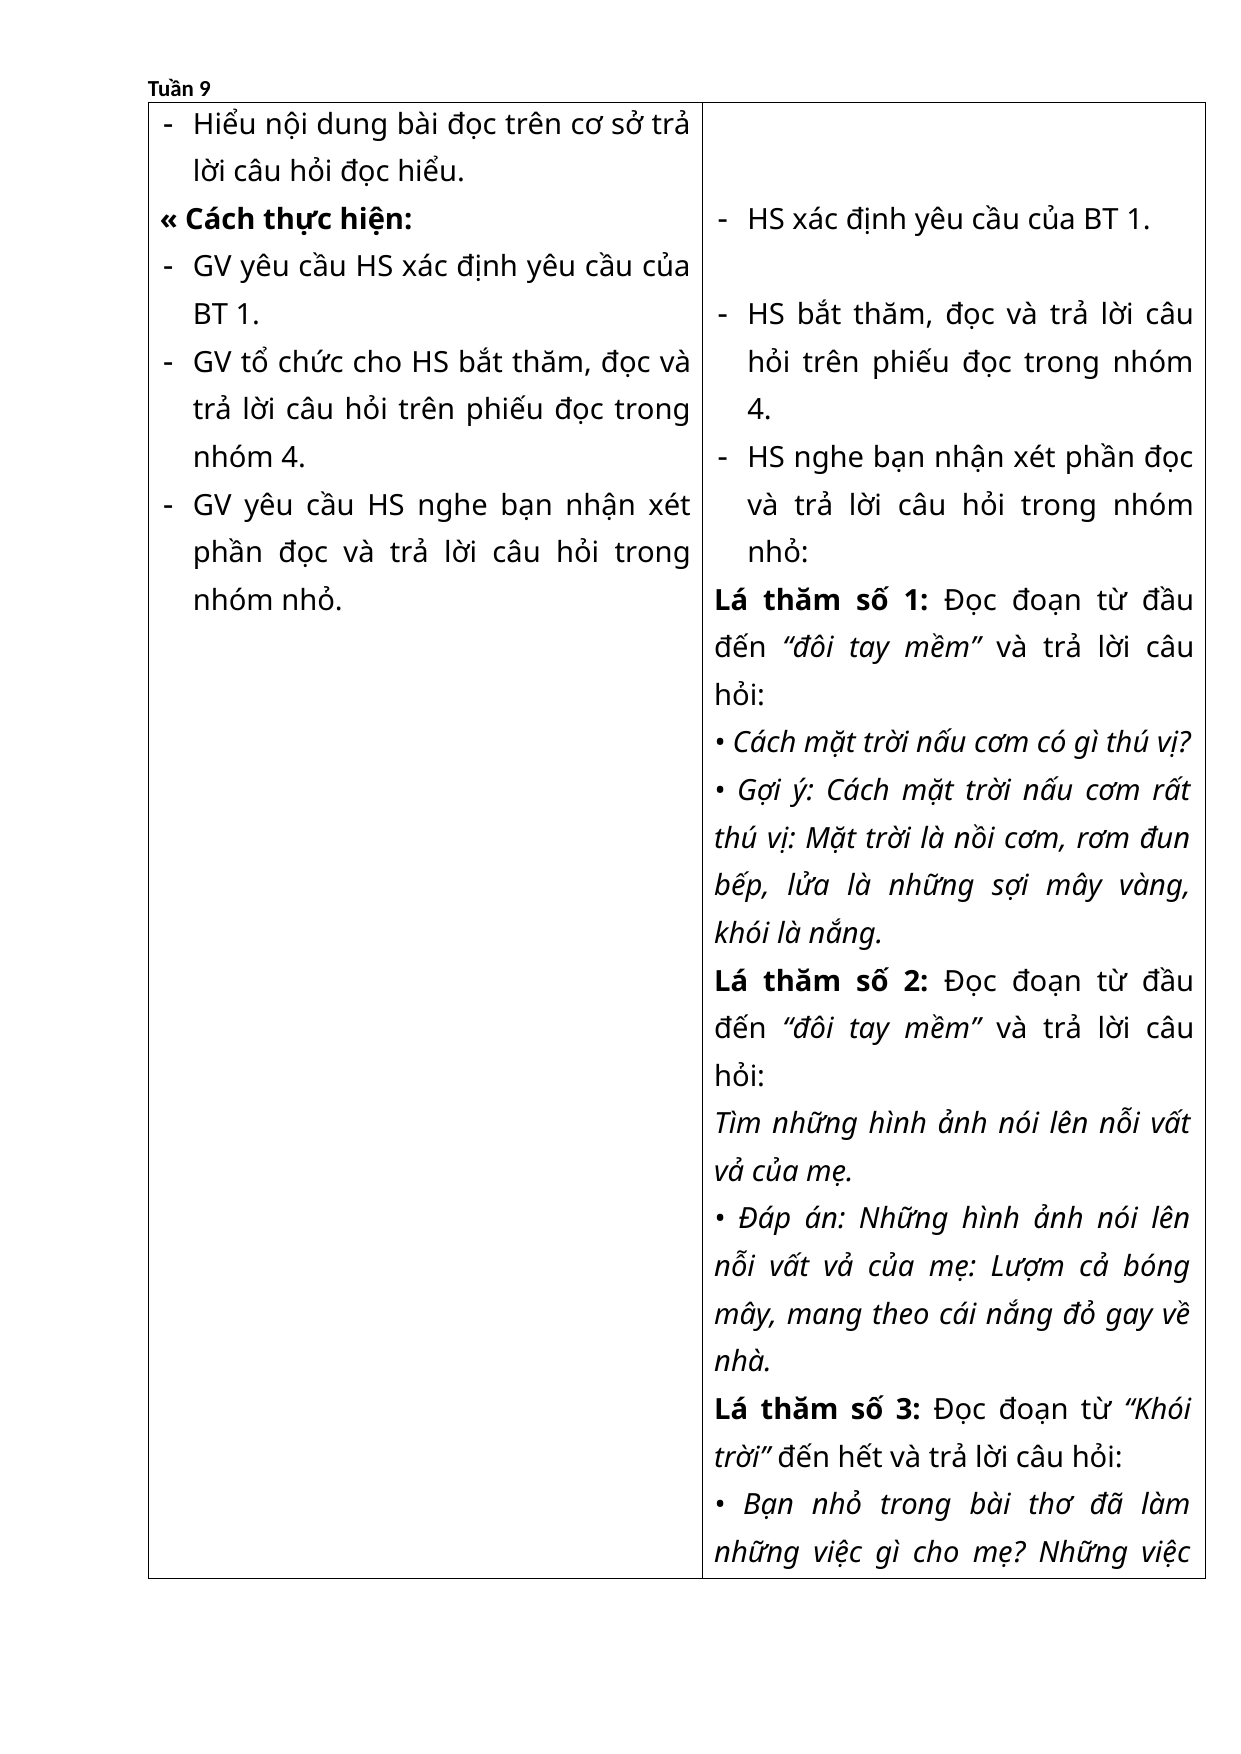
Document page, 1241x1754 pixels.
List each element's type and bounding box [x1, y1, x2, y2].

table_cell [703, 103, 1205, 1577]
table_cell [149, 103, 702, 1577]
